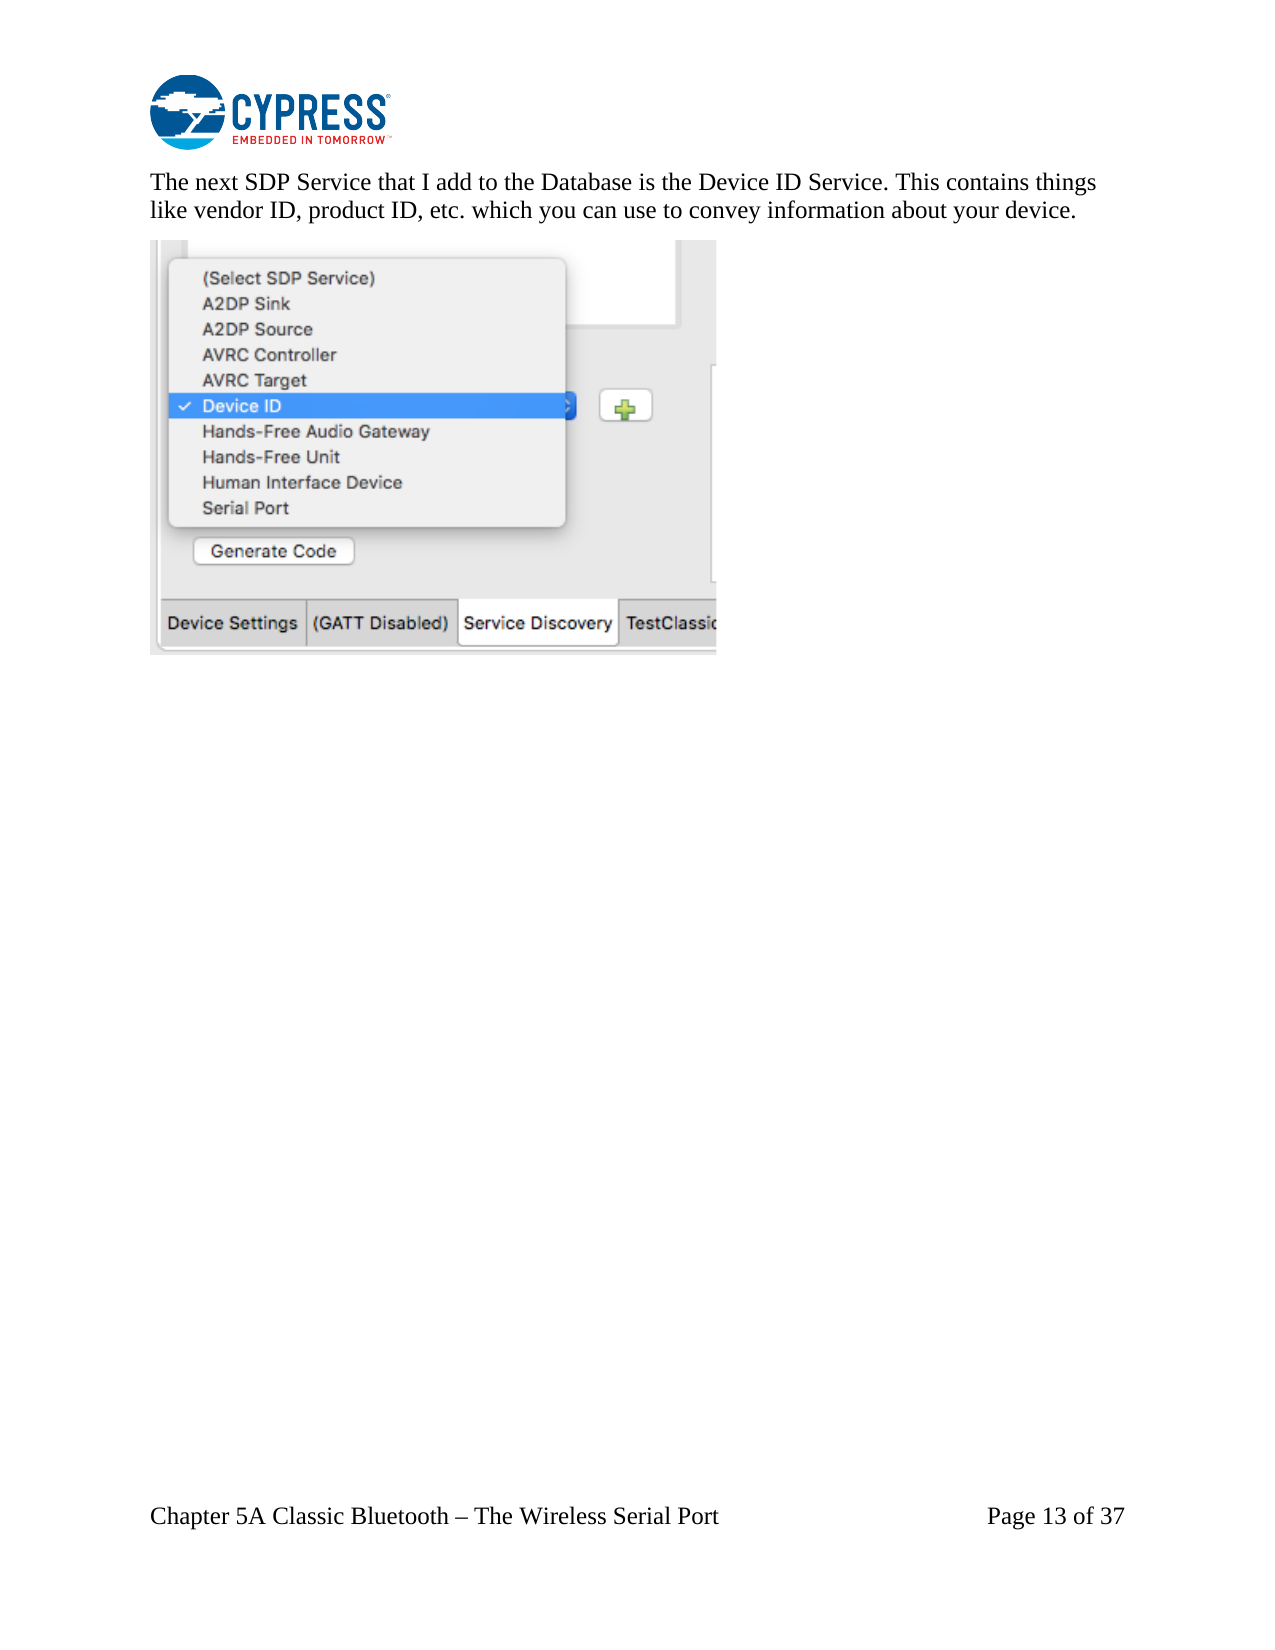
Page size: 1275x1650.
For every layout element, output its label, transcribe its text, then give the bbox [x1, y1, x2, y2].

picture [150, 75, 392, 150]
picture [150, 240, 717, 655]
text The next SDP Service that I add to the Database is the Device ID Service. This contains things like vendor ID, product ID, etc. which you can use to convey information about your device. [150, 167, 1125, 224]
